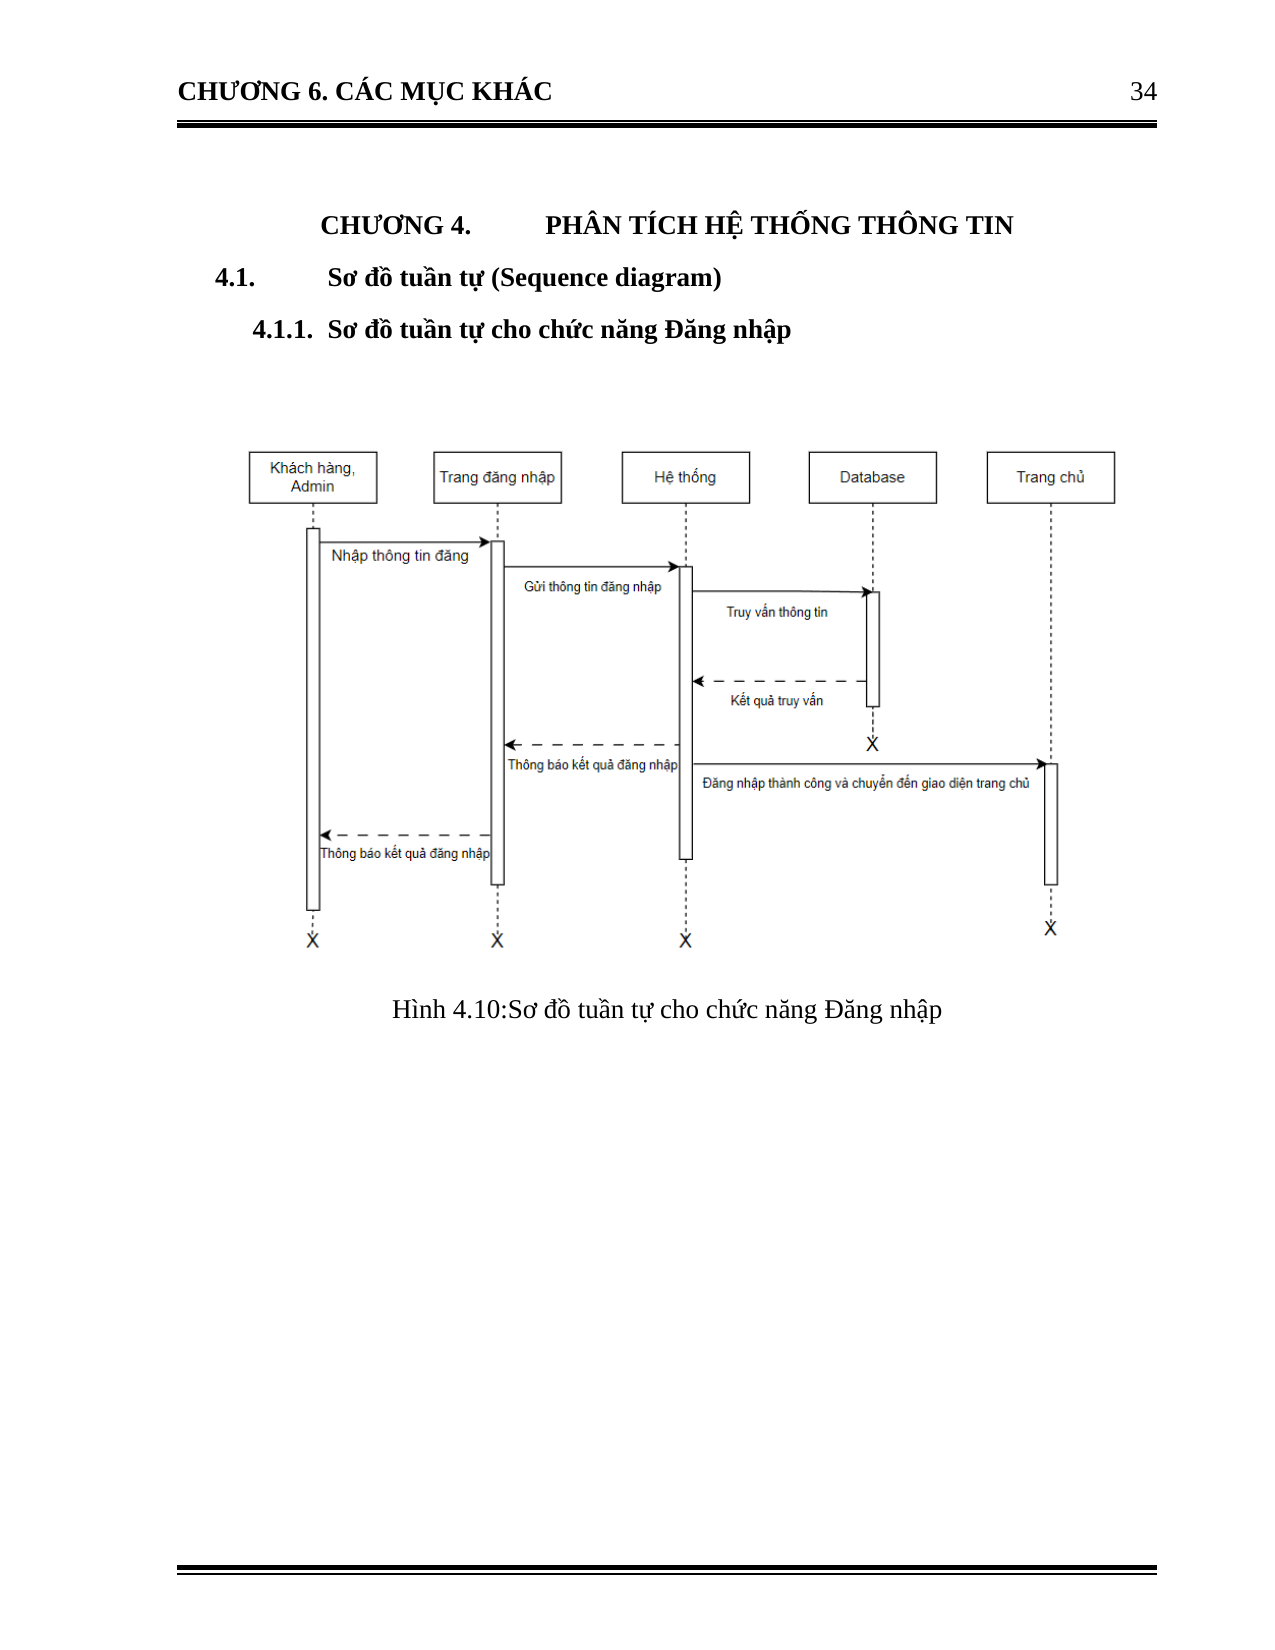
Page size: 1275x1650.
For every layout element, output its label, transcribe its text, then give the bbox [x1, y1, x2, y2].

picture [177, 346, 1157, 974]
subtitle PHÂN TÍCH HỆ THỐNG THÔNG TIN [177, 209, 1157, 240]
subtitle Sơ đồ tuần tự (Sequence diagram) [215, 261, 1157, 292]
subtitle Sơ đồ tuần tự cho chức năng Đăng nhập [252, 313, 1157, 344]
